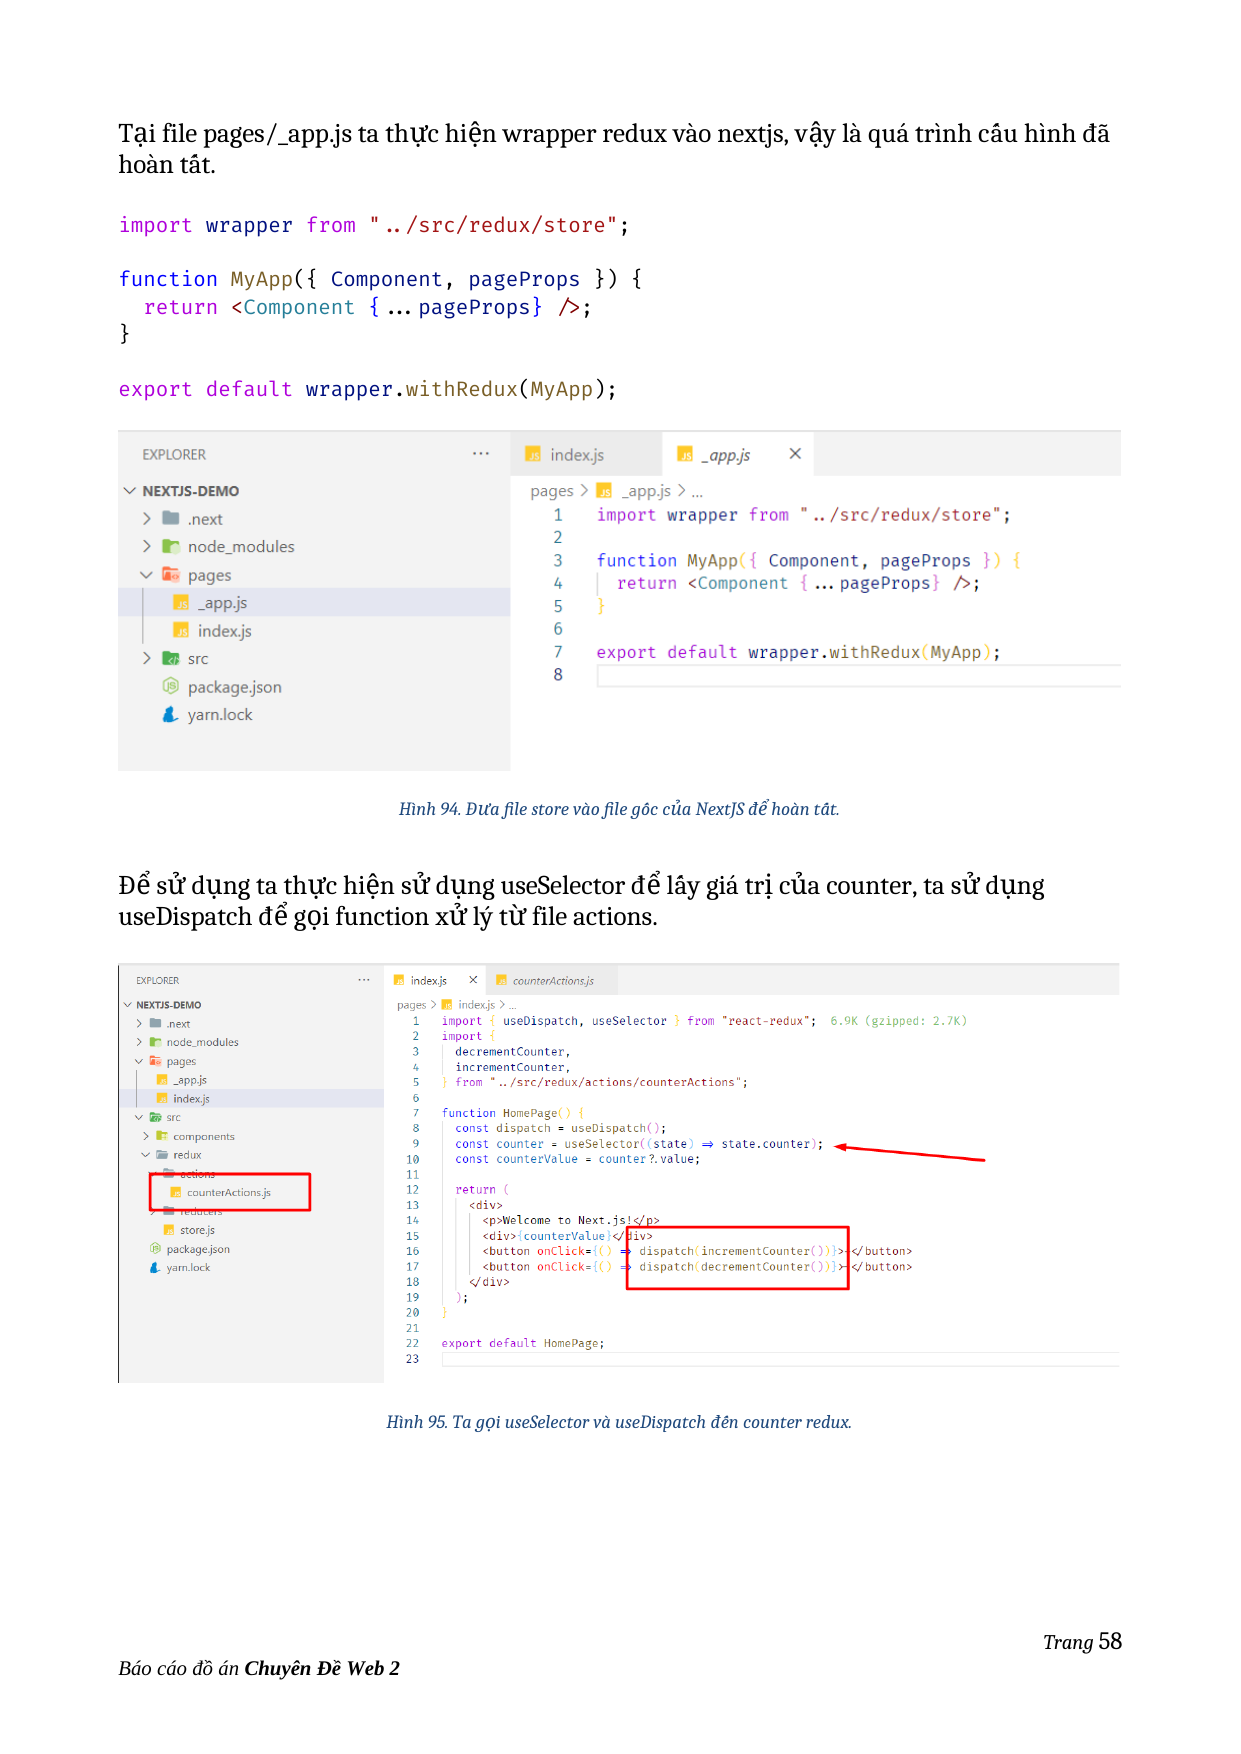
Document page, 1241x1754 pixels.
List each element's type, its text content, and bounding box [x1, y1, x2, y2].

picture [118, 963, 1120, 1383]
text } [118, 321, 1122, 348]
picture [118, 430, 1121, 771]
text return <Component {...pageProps} />; [118, 293, 1122, 321]
text Để sử dụng ta thực hiện sử dụng useSelector để lấy giá trị của counter, ta sử dụng useDispatch để gọi function xử lý từ file actions. [118, 870, 1122, 932]
text Hình 94. Đưa file store vào file gốc của NextJS để hoàn tất. [118, 799, 1122, 821]
text export default wrapper.withRedux(MyApp); [118, 375, 1122, 403]
text Hình 95. Ta gọi useSelector và useDispatch đến counter redux. [118, 1412, 1122, 1433]
text import wrapper from "../src/redux/store"; [118, 212, 1122, 239]
text function MyApp({ Component, pageProps }) { [118, 266, 1122, 293]
